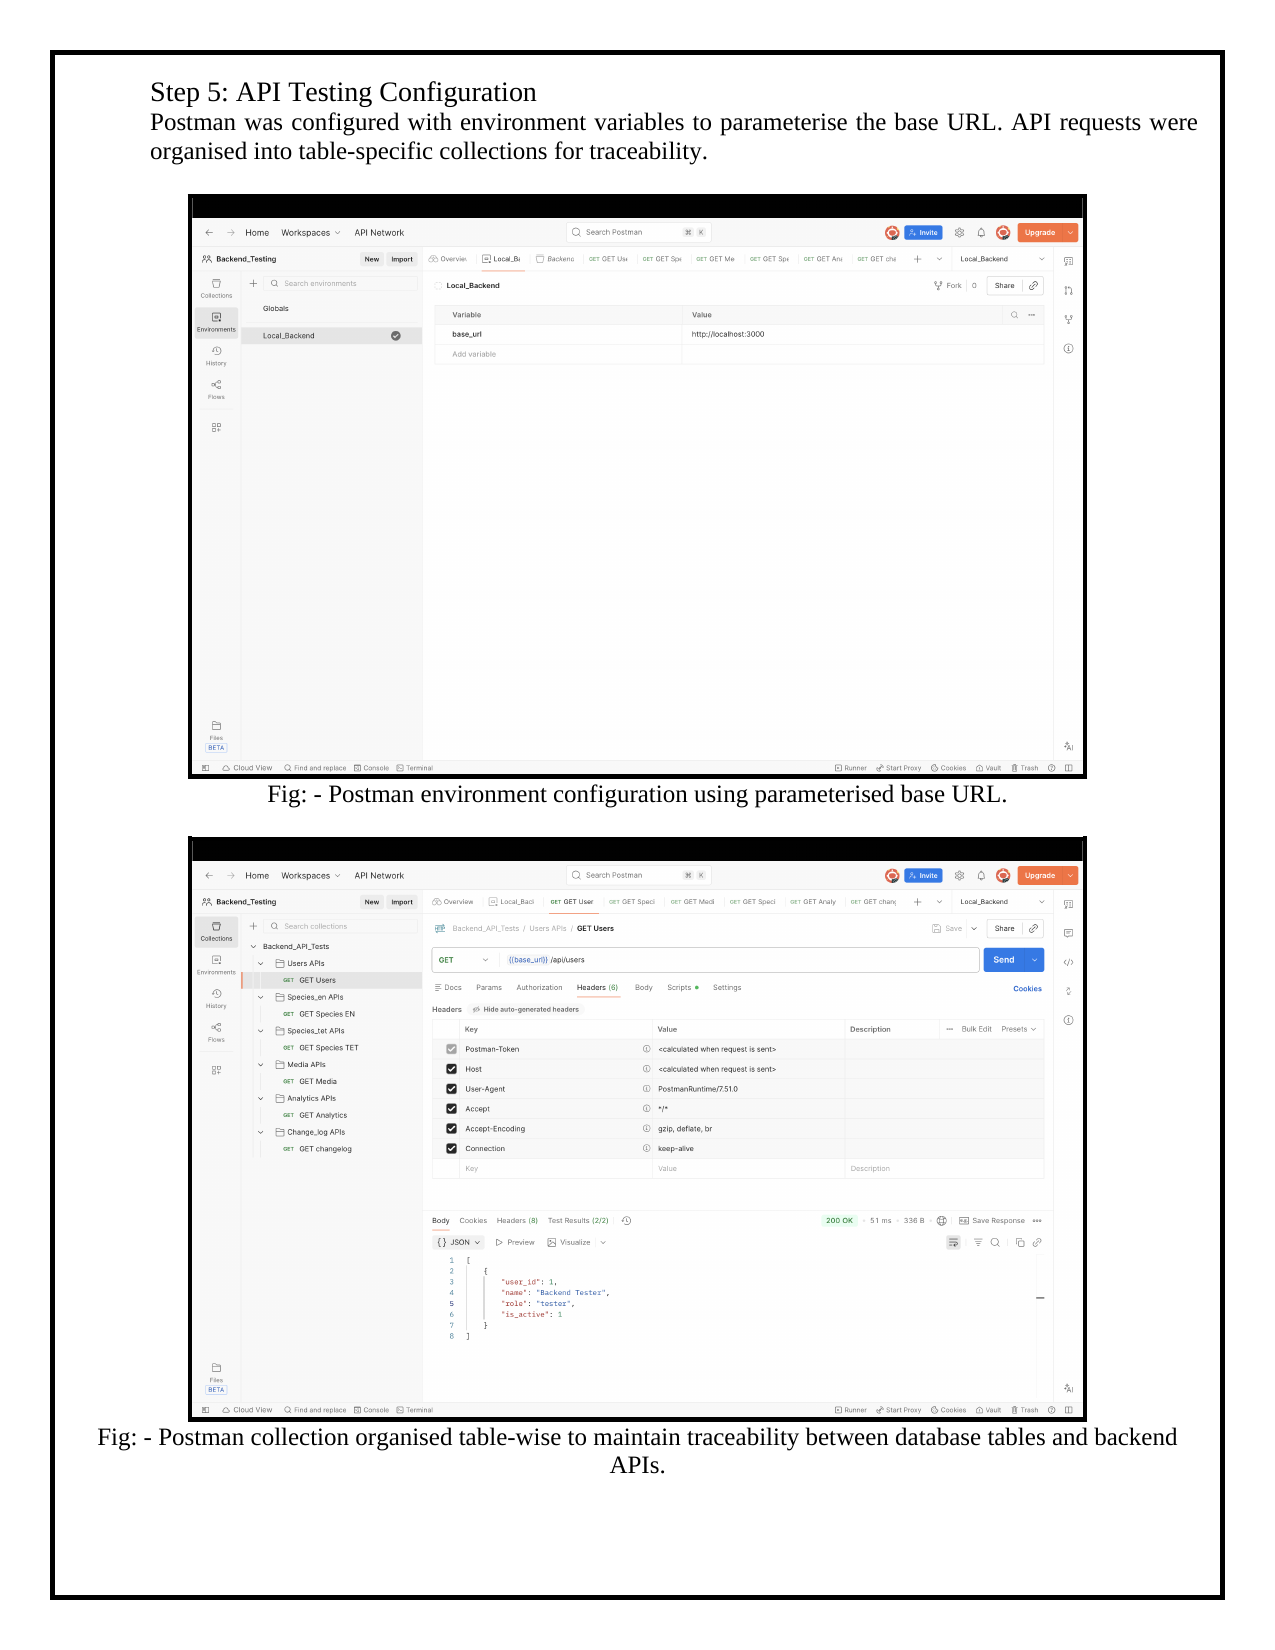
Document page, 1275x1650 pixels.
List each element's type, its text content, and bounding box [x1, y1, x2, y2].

text Postman was configured with environment variables to parameterise the base URL. API requests were organised into table-specific collections for traceability. [150, 107, 1200, 165]
text Fig: - Postman environment configuration using parameterised base URL. [75, 779, 1200, 808]
picture [192, 198, 1083, 774]
text Fig: - Postman collection organised table-wise to maintain traceability between database tables and backend APIs. [75, 1422, 1200, 1479]
picture [192, 841, 1083, 1417]
text Step 5: API Testing Configuration [150, 75, 1200, 107]
